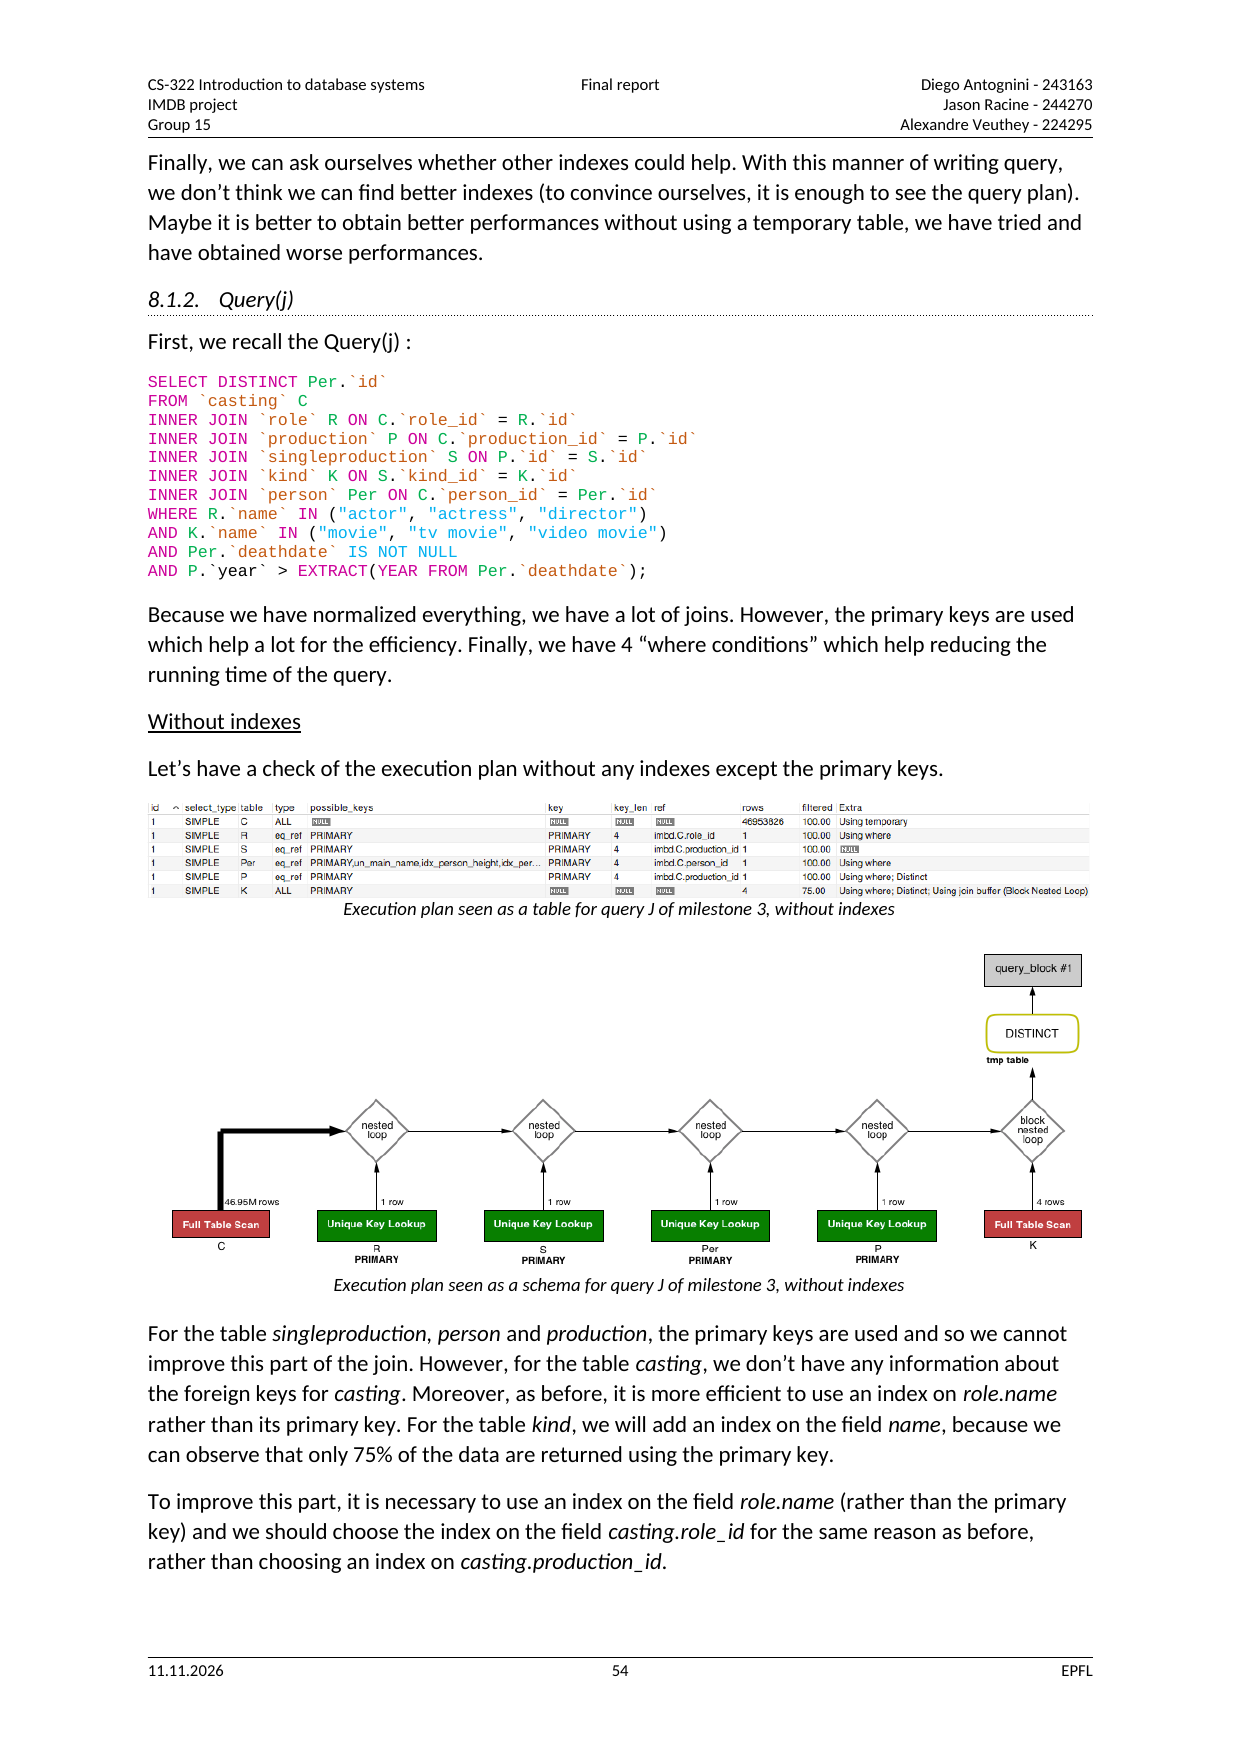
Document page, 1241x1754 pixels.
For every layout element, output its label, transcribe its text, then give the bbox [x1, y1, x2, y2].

text Execution plan seen as a schema for query J of milestone 3, without indexes [148, 1273, 1093, 1296]
text INNER JOIN `production` P ON C.`production_id` = P.`id` [148, 430, 1093, 449]
text FROM `casting` C [148, 392, 1093, 411]
subtitle Query(j) [148, 285, 1093, 316]
text To improve this part, it is necessary to use an index on the field role.name (rather than the primary key) and we should choose the index on the field casting.role_id for the same reason as before, rather than choosing an index on casting.production_id. [148, 1487, 1093, 1575]
picture [166, 943, 1093, 1274]
text For the table singleproduction, person and production, the primary keys are used and so we cannot improve this part of the join. However, for the table casting, we don’t have any information about the foreign keys for casting. Moreover, as before, it is more efficient to use an index on role.name rather than its primary key. For the table kind, we will add an index on the field name, because we can observe that only 75% of the data are returned using the primary key. [148, 1319, 1093, 1468]
text Let’s have a check of the execution plan without any indexes except the primary keys. [148, 754, 1093, 782]
text Without indexes [148, 707, 1093, 735]
text INNER JOIN `kind` K ON S.`kind_id` = K.`id` [148, 468, 1093, 487]
text Because we have normalized everything, we have a lot of joins. However, the primary keys are used which help a lot for the efficiency. Finally, we have 4 “where conditions” which help reducing the running time of the query. [148, 600, 1093, 688]
text INNER JOIN `role` R ON C.`role_id` = R.`id` [148, 411, 1093, 430]
text Finally, we can ask ourselves whether other indexes could help. With this manner of writing query, we don’t think we can find better indexes (to convince ourselves, it is enough to see the query plan). Maybe it is better to obtain better performances without using a temporary table, we have tried and have obtained worse performances. [148, 148, 1093, 266]
text SELECT DISTINCT Per.`id` [148, 374, 1093, 392]
picture [147, 801, 1090, 898]
text Execution plan seen as a table for query J of milestone 3, without indexes [148, 897, 1093, 920]
text AND K.`name` IN ("movie", "tv movie", "video movie") [148, 524, 1093, 543]
text WHERE R.`name` IN ("actor", "actress", "director") [148, 506, 1093, 524]
text INNER JOIN `person` Per ON C.`person_id` = Per.`id` [148, 487, 1093, 506]
text AND Per.`deathdate` IS NOT NULL [148, 543, 1093, 562]
text INNER JOIN `singleproduction` S ON P.`id` = S.`id` [148, 449, 1093, 468]
text First, we recall the Query(j) : [148, 327, 1093, 355]
text AND P.`year` > EXTRACT(YEAR FROM Per.`deathdate`); [148, 562, 1093, 581]
